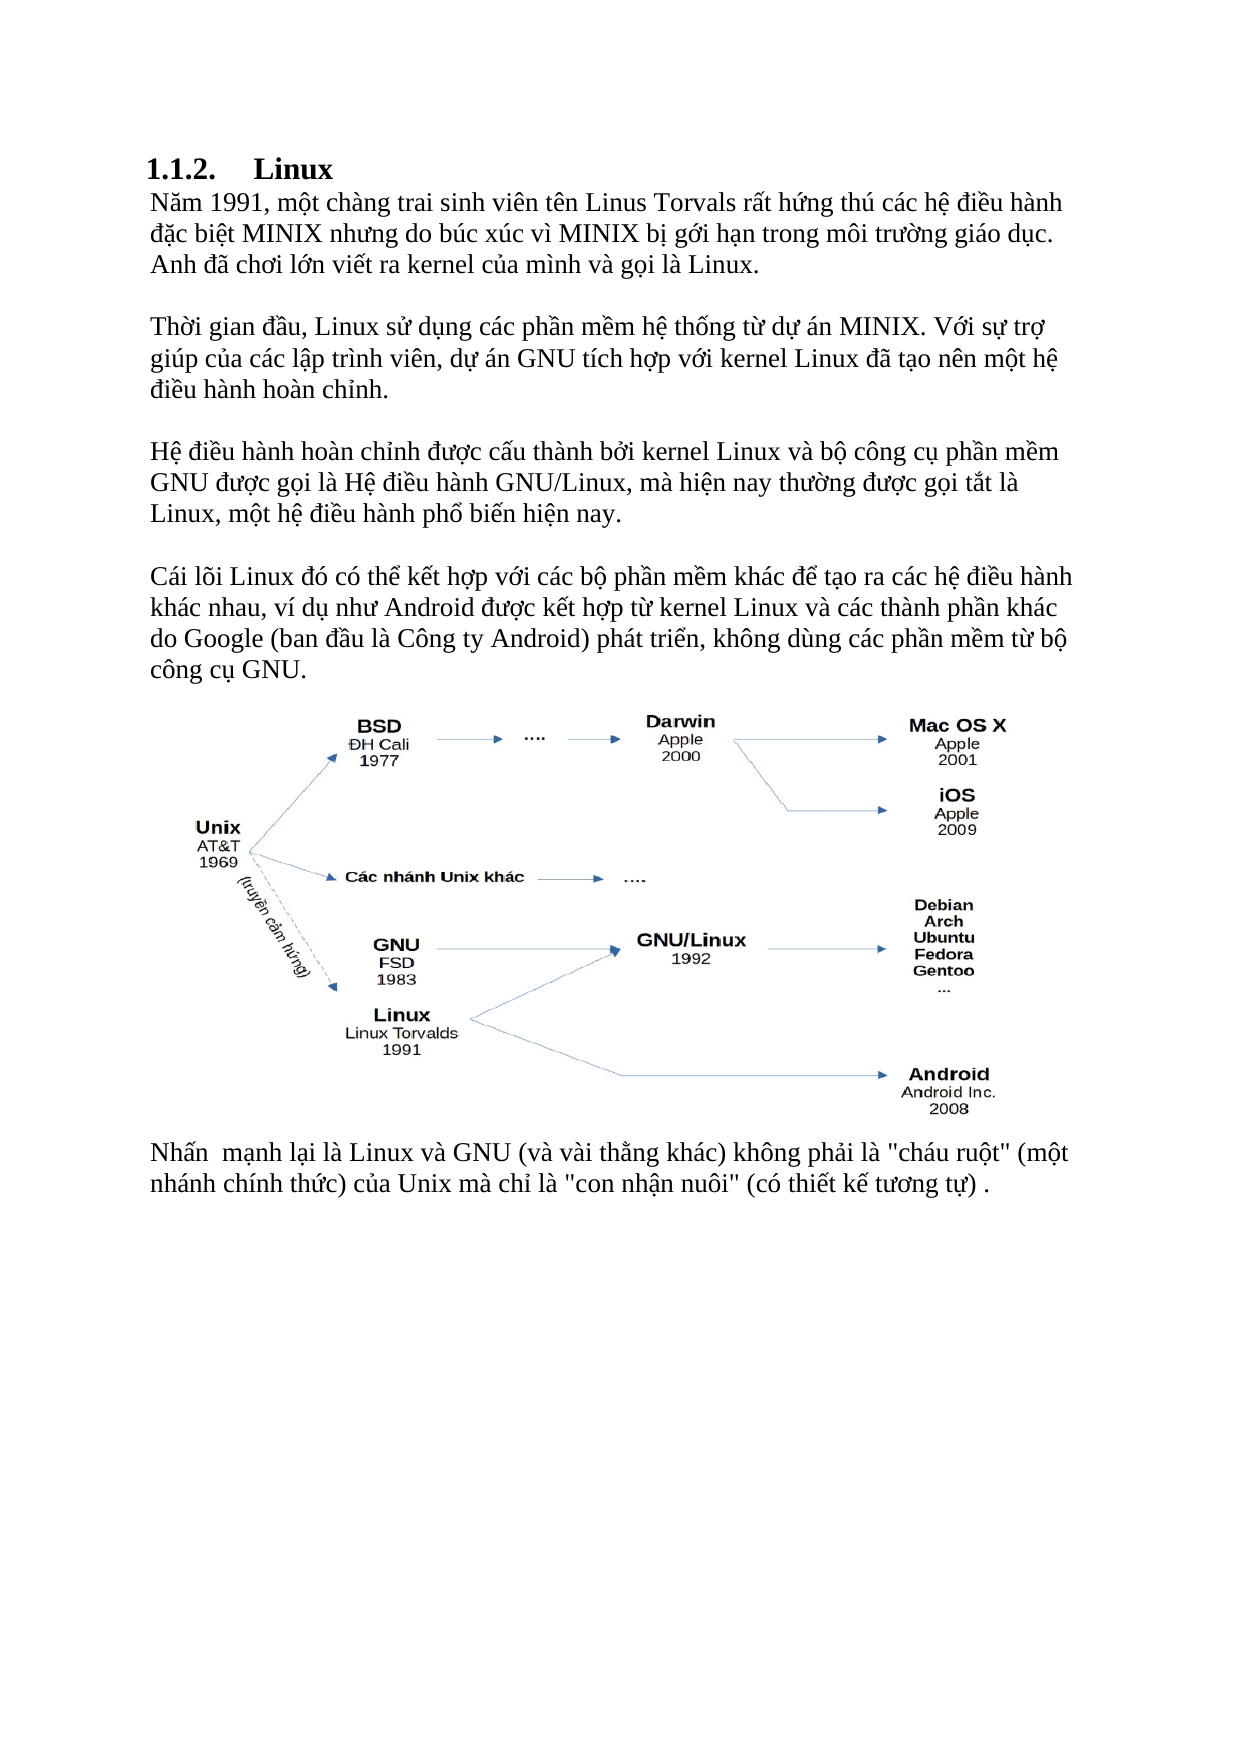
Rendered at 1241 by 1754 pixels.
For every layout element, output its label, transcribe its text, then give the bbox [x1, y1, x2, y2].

text Năm 1991, một chàng trai sinh viên tên Linus Torvals rất hứng thú các hệ điều hành đặc biệt MINIX nhưng do búc xúc vì MINIX bị gới hạn trong môi trường giáo dục. Anh đã chơi lớn viết ra kernel của mình và gọi là Linux. [150, 186, 1090, 279]
text Hệ điều hành hoàn chỉnh được cấu thành bởi kernel Linux và bộ công cụ phần mềm GNU được gọi là Hệ điều hành GNU/Linux, mà hiện nay thường được gọi tắt là Linux, một hệ điều hành phổ biến hiện nay. [150, 435, 1090, 528]
text Cái lõi Linux đó có thể kết hợp với các bộ phần mềm khác để tạo ra các hệ điều hành khác nhau, ví dụ như Android được kết hợp từ kernel Linux và các thành phần khác do Google (ban đầu là Công ty Android) phát triển, không dùng các phần mềm từ bộ công cụ GNU. [150, 560, 1090, 684]
text Nhấn mạnh lại là Linux và GNU (và vài thằng khác) không phải là "cháu ruột" (một nhánh chính thức) của Unix mà chỉ là "con nhận nuôi" (có thiết kế tương tự) . [150, 1137, 1090, 1199]
text Thời gian đầu, Linux sử dụng các phần mềm hệ thống từ dự án MINIX. Với sự trợ giúp của các lập trình viên, dự án GNU tích hợp với kernel Linux đã tạo nên một hệ điều hành hoàn chỉnh. [150, 311, 1090, 404]
picture [150, 684, 1091, 1137]
list Linux [216, 150, 1090, 186]
